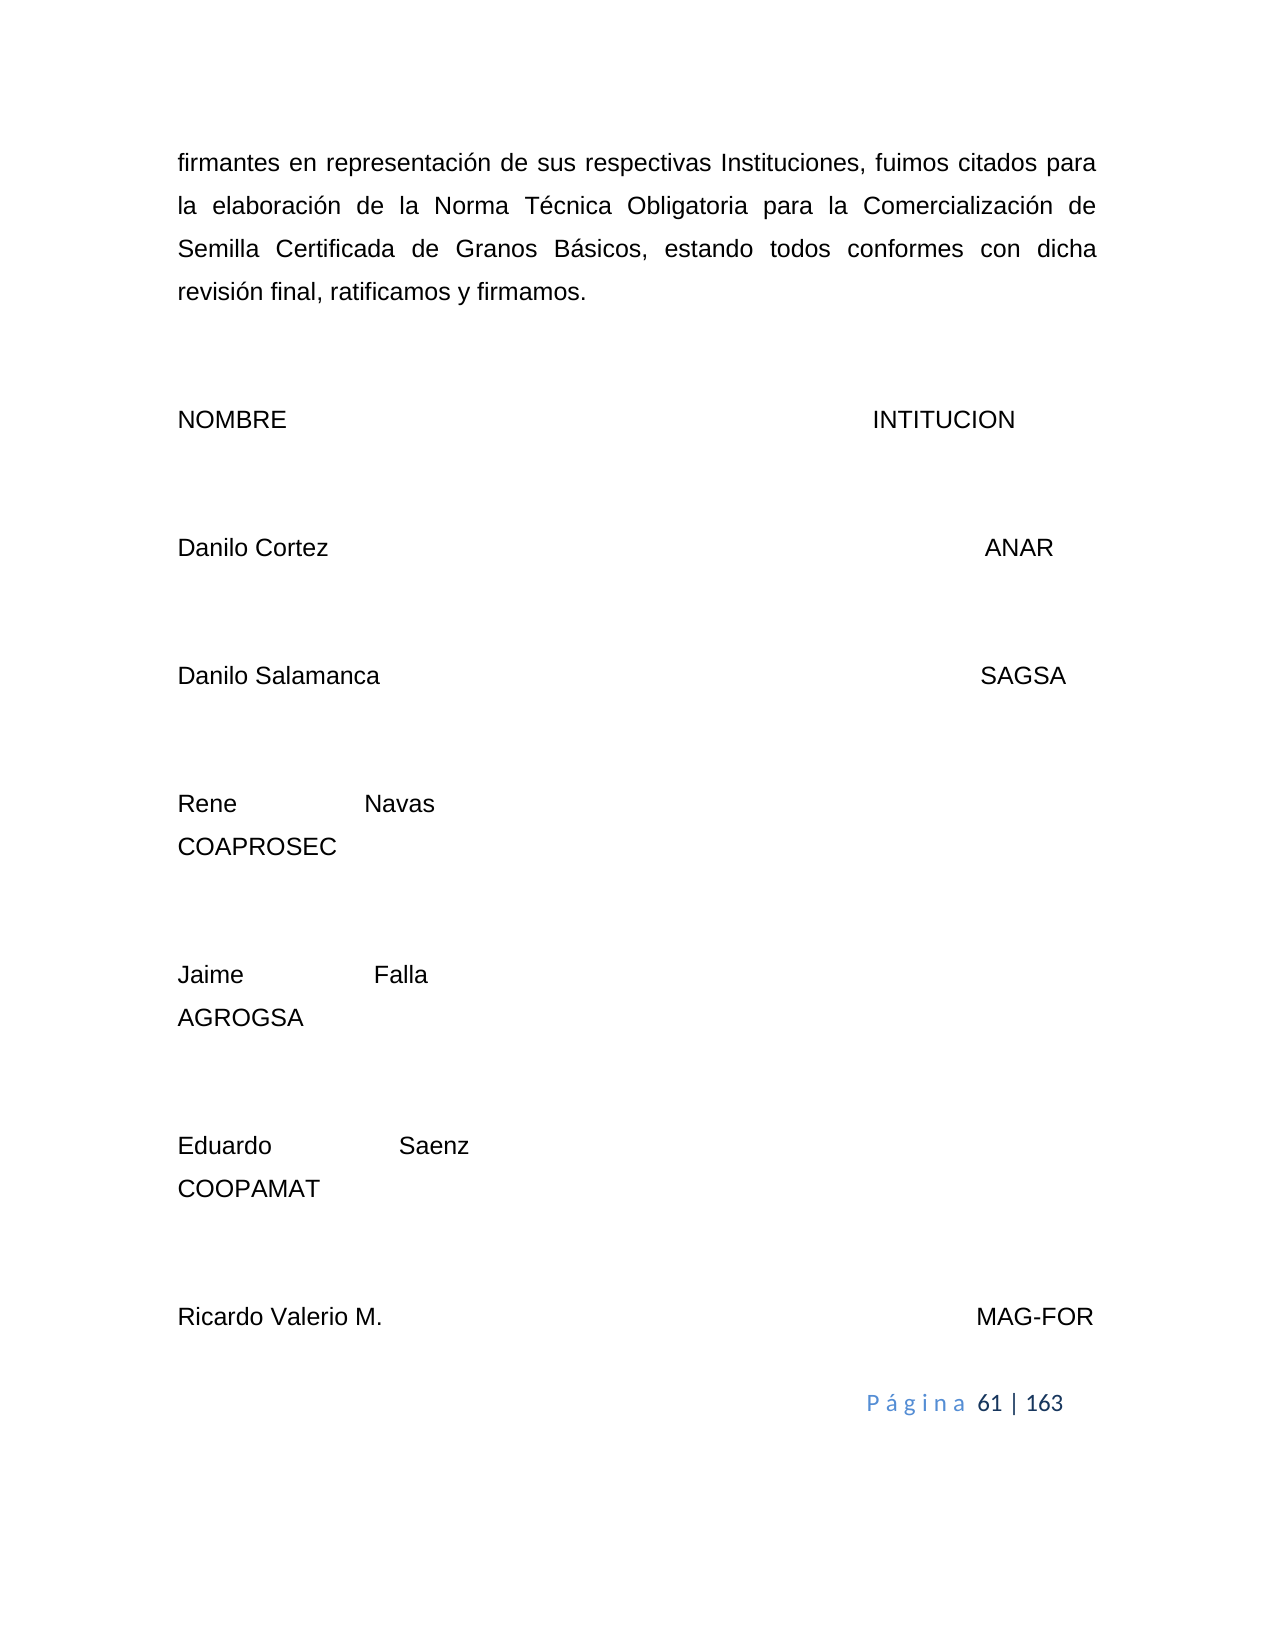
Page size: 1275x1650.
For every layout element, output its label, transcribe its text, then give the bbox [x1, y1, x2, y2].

text Ricardo Valerio M. MAG-FOR [177, 1302, 1098, 1331]
text Danilo Salamanca SAGSA [177, 661, 1098, 689]
text Jaime Falla AGROGSA [177, 960, 1098, 1032]
text NOMBRE INTITUCION [177, 405, 1098, 434]
text Eduardo Saenz COOPAMAT [177, 1131, 1098, 1203]
text Danilo Cortez ANAR [177, 533, 1098, 562]
text Rene Navas COAPROSEC [177, 789, 1098, 861]
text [177, 148, 1098, 306]
